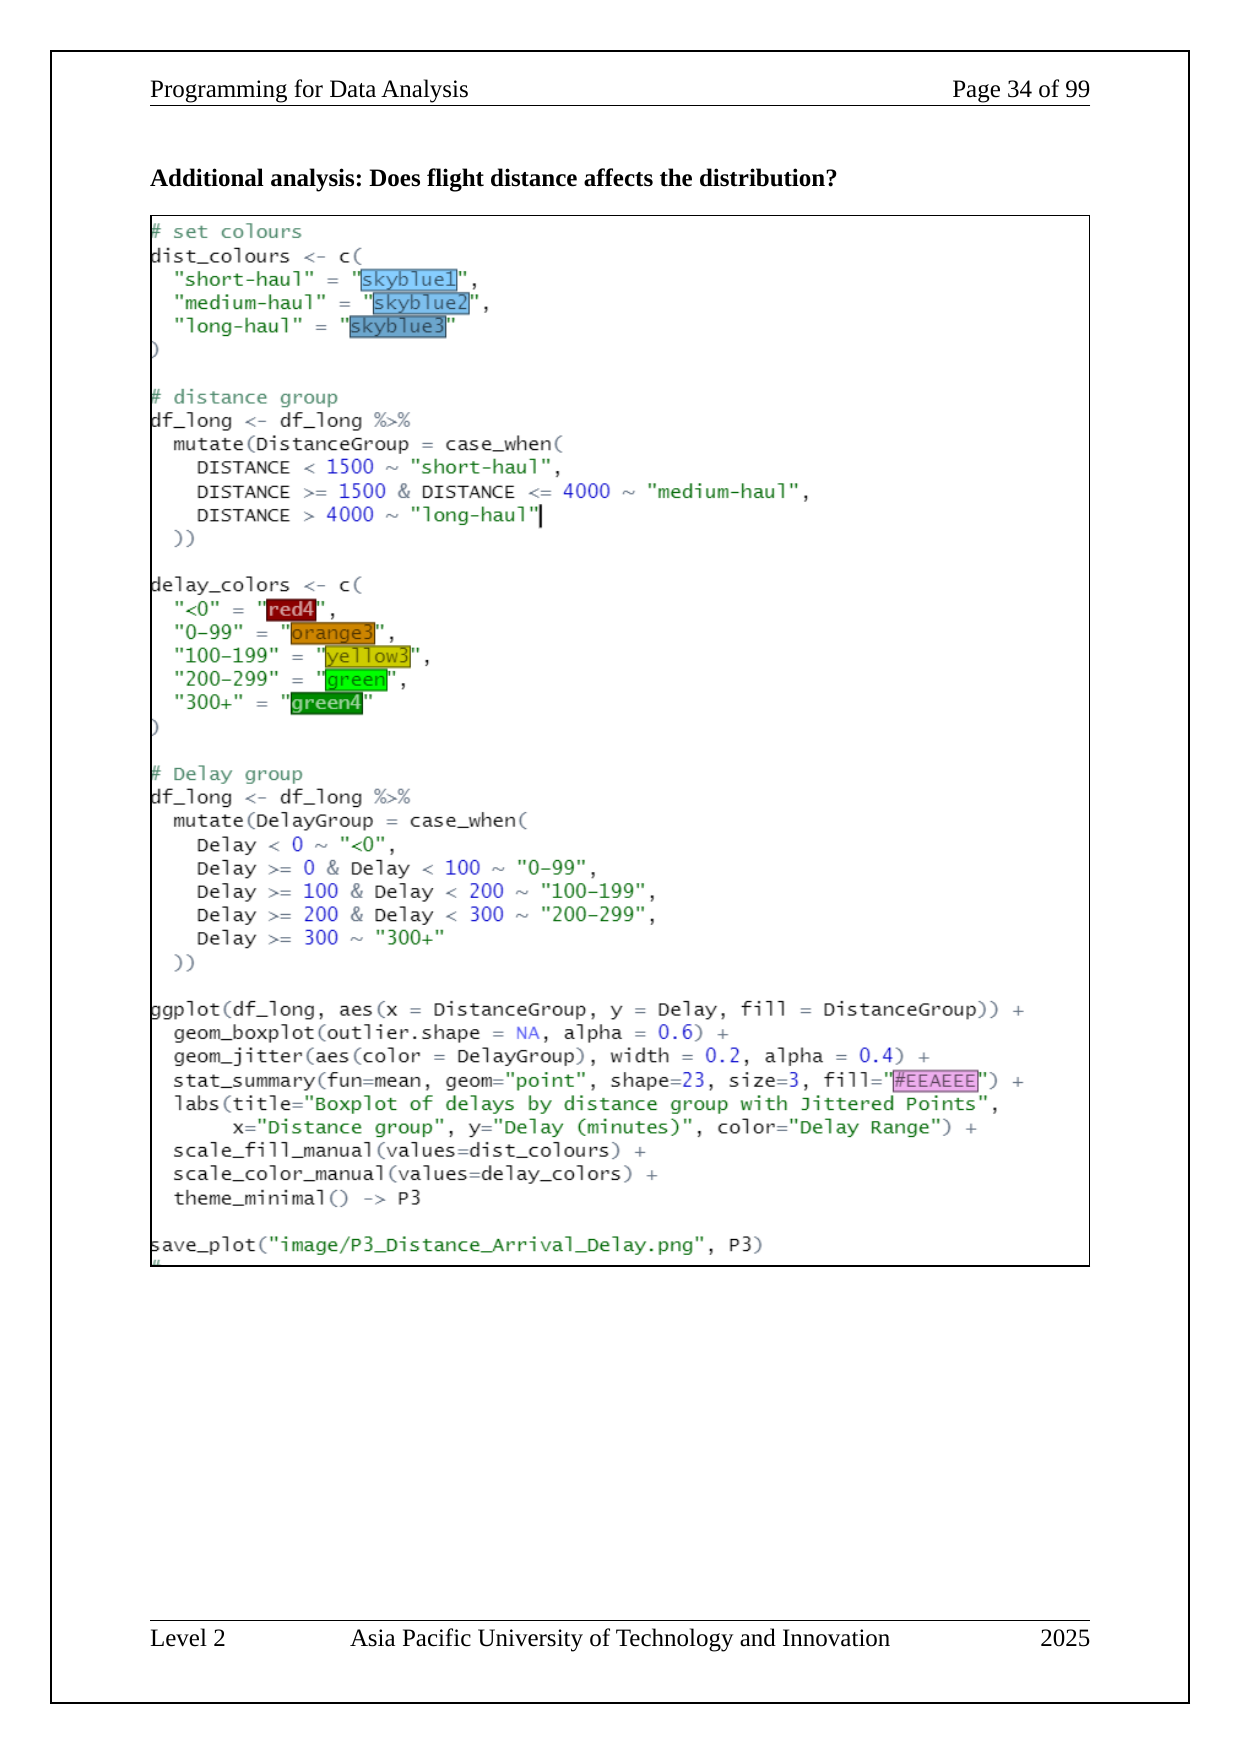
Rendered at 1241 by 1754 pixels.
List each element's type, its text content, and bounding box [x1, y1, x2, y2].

picture [152, 216, 1089, 1265]
text Additional analysis: Does flight distance affects the distribution? [150, 163, 1090, 192]
